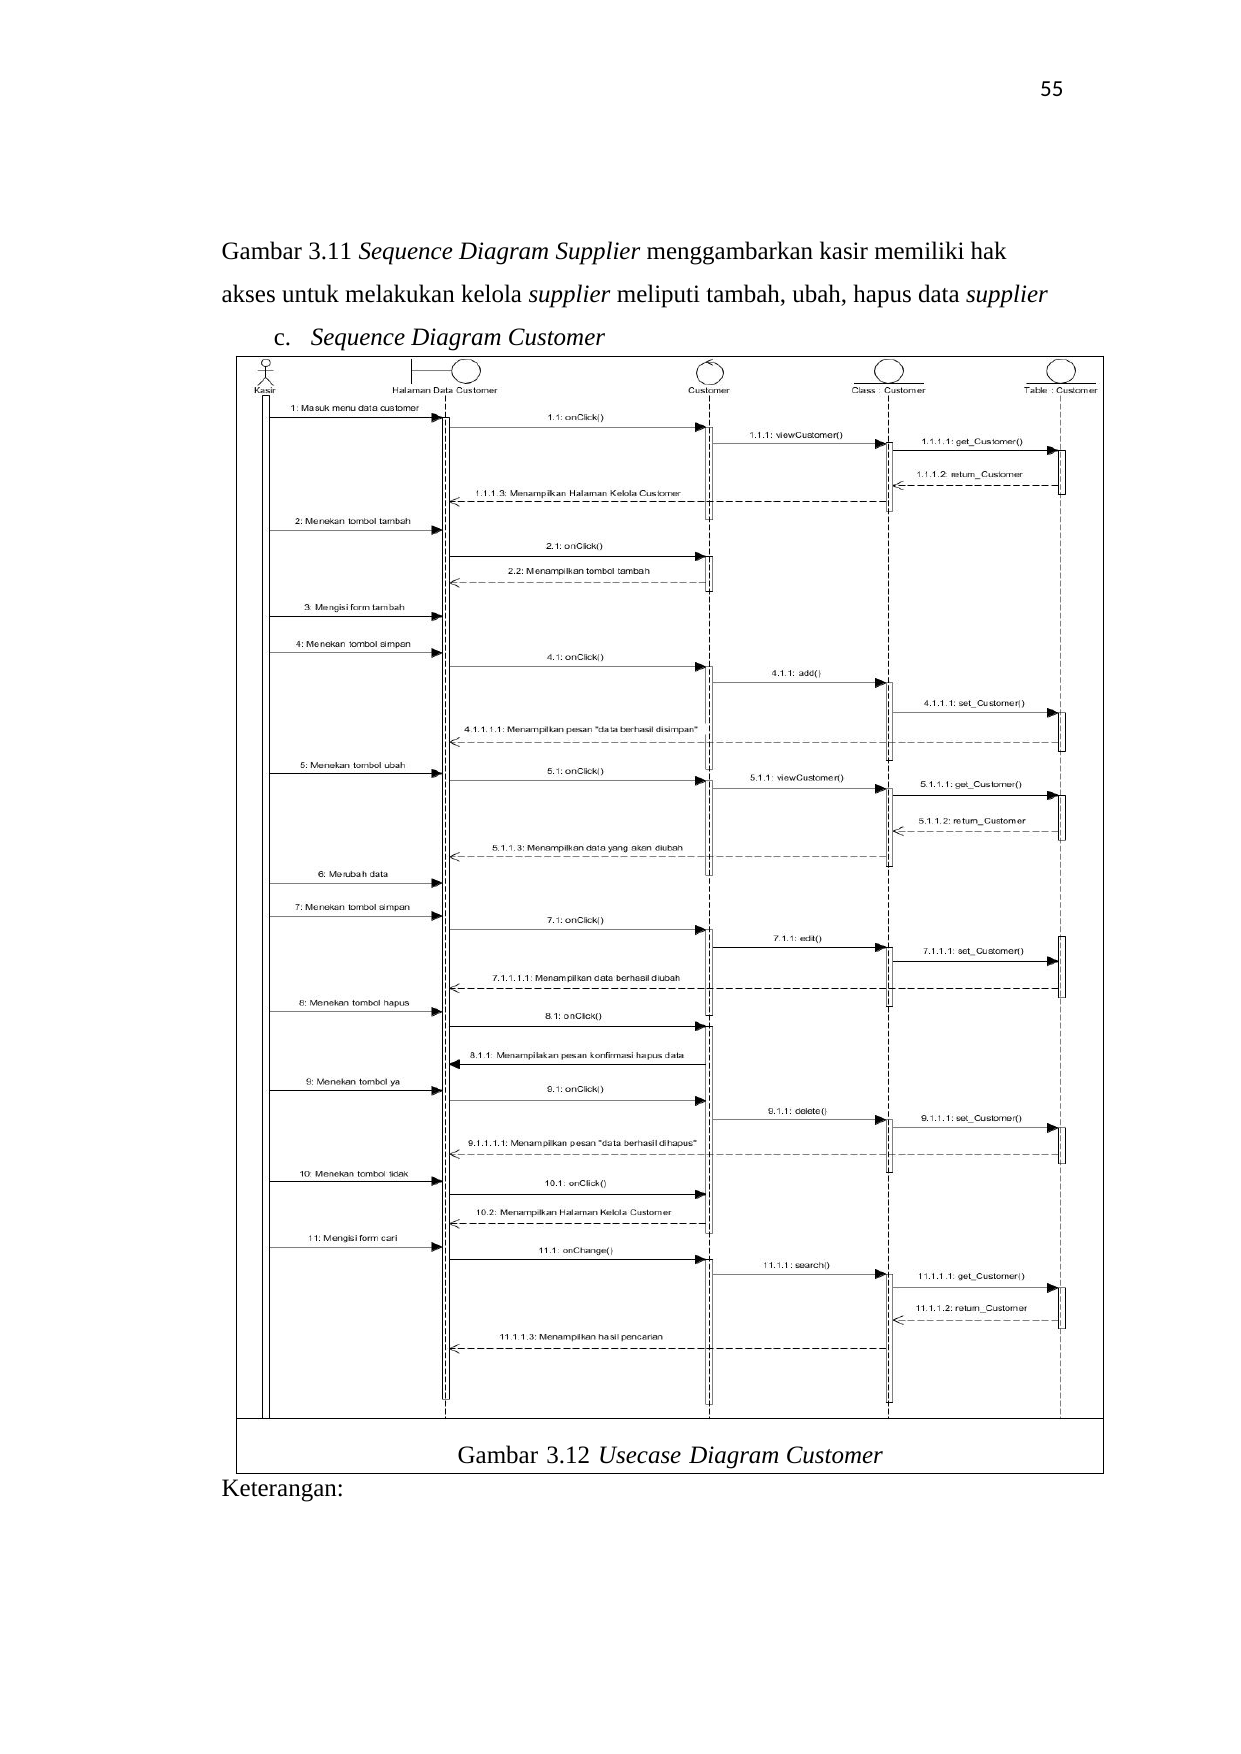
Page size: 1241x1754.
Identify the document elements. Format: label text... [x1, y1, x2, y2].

list Sequence Diagram Customer [273, 322, 1063, 351]
table_header [237, 357, 1103, 1418]
text Gambar 3.11 Sequence Diagram Supplier menggambarkan kasir memiliki hak akses untuk melakukan kelola supplier meliputi tambah, ubah, hapus data supplier [221, 236, 1063, 308]
text Keterangan: [221, 1473, 1063, 1502]
table_cell Gambar 3.12 Usecase Diagram Customer [237, 1419, 1103, 1472]
